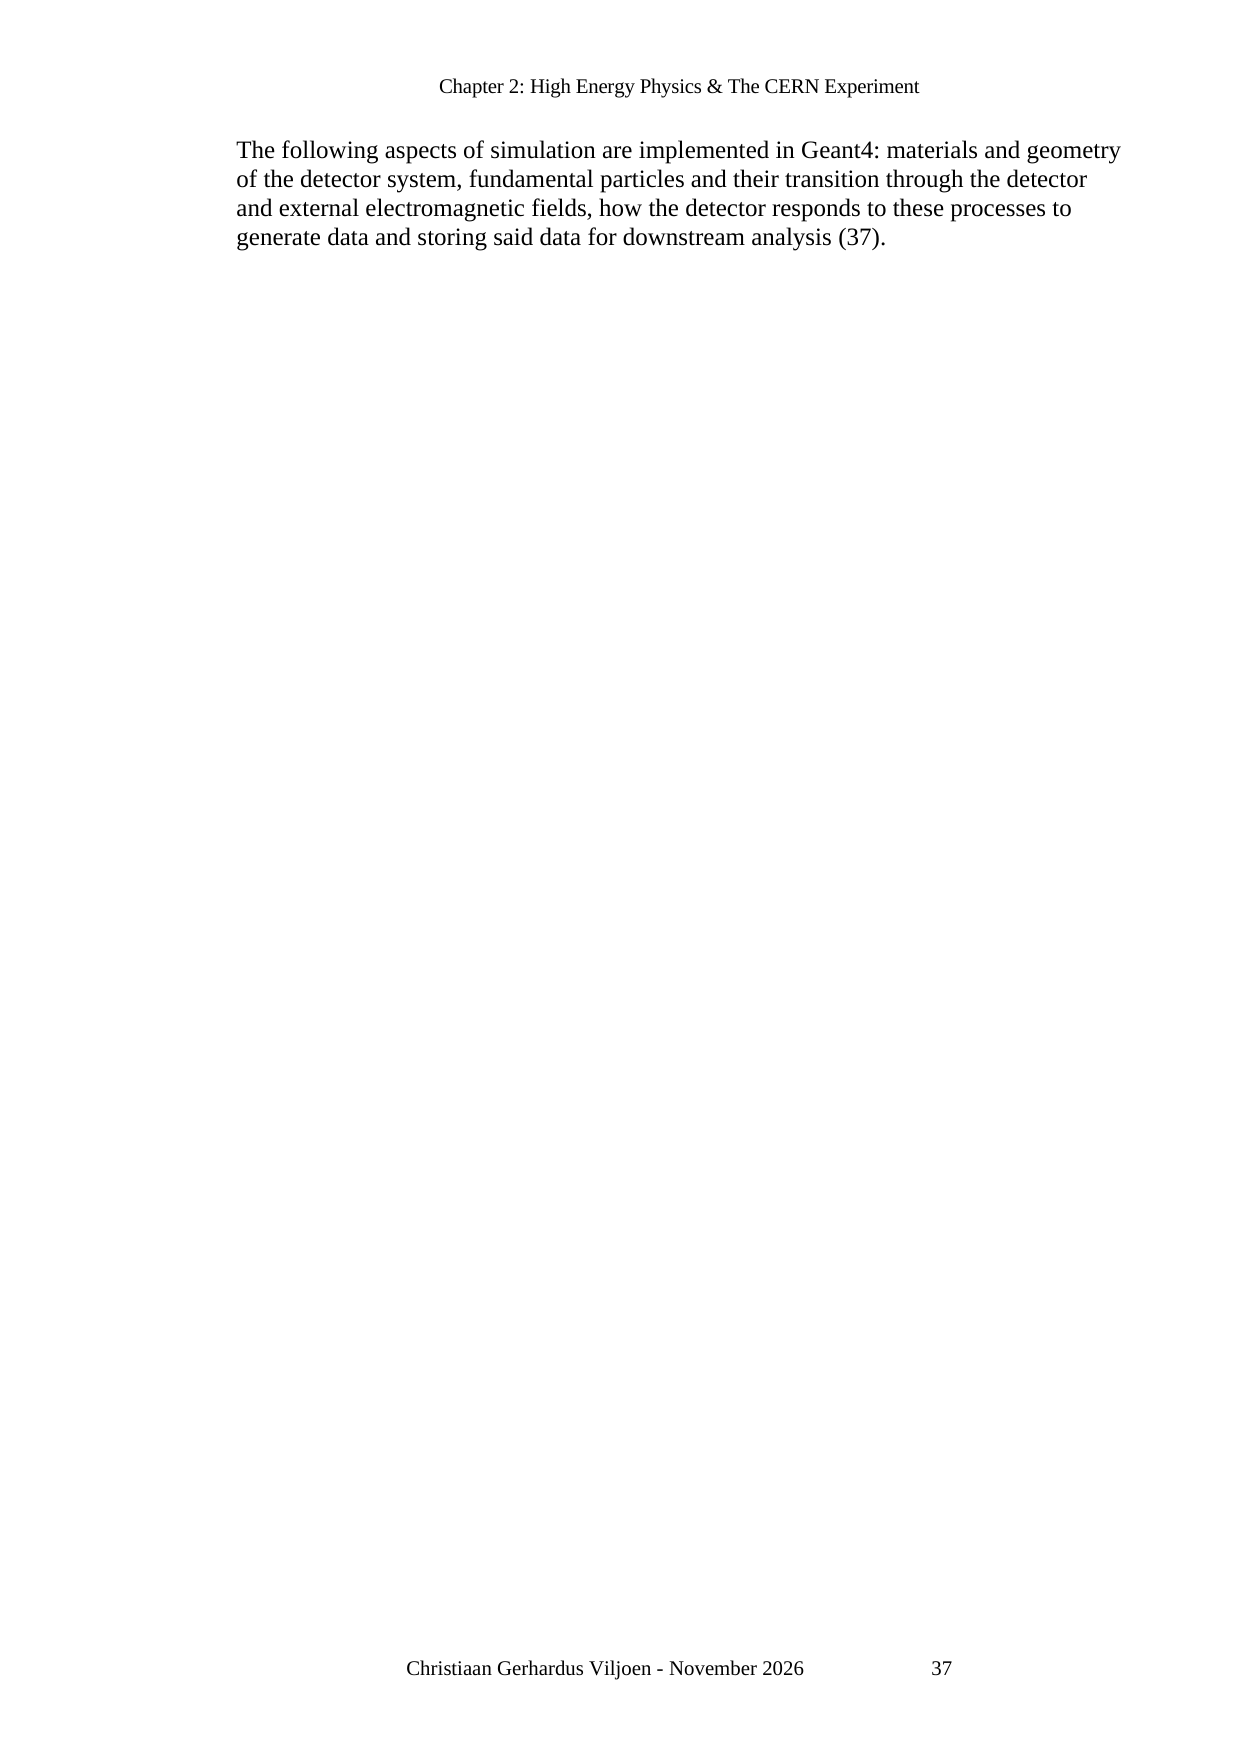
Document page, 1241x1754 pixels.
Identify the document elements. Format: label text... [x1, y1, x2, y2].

text The following aspects of simulation are implemented in Geant4: materials and geometry of the detector system, fundamental particles and their transition through the detector and external electromagnetic fields, how the detector responds to these processes to generate data and storing said data for downstream analysis . [236, 135, 1122, 250]
